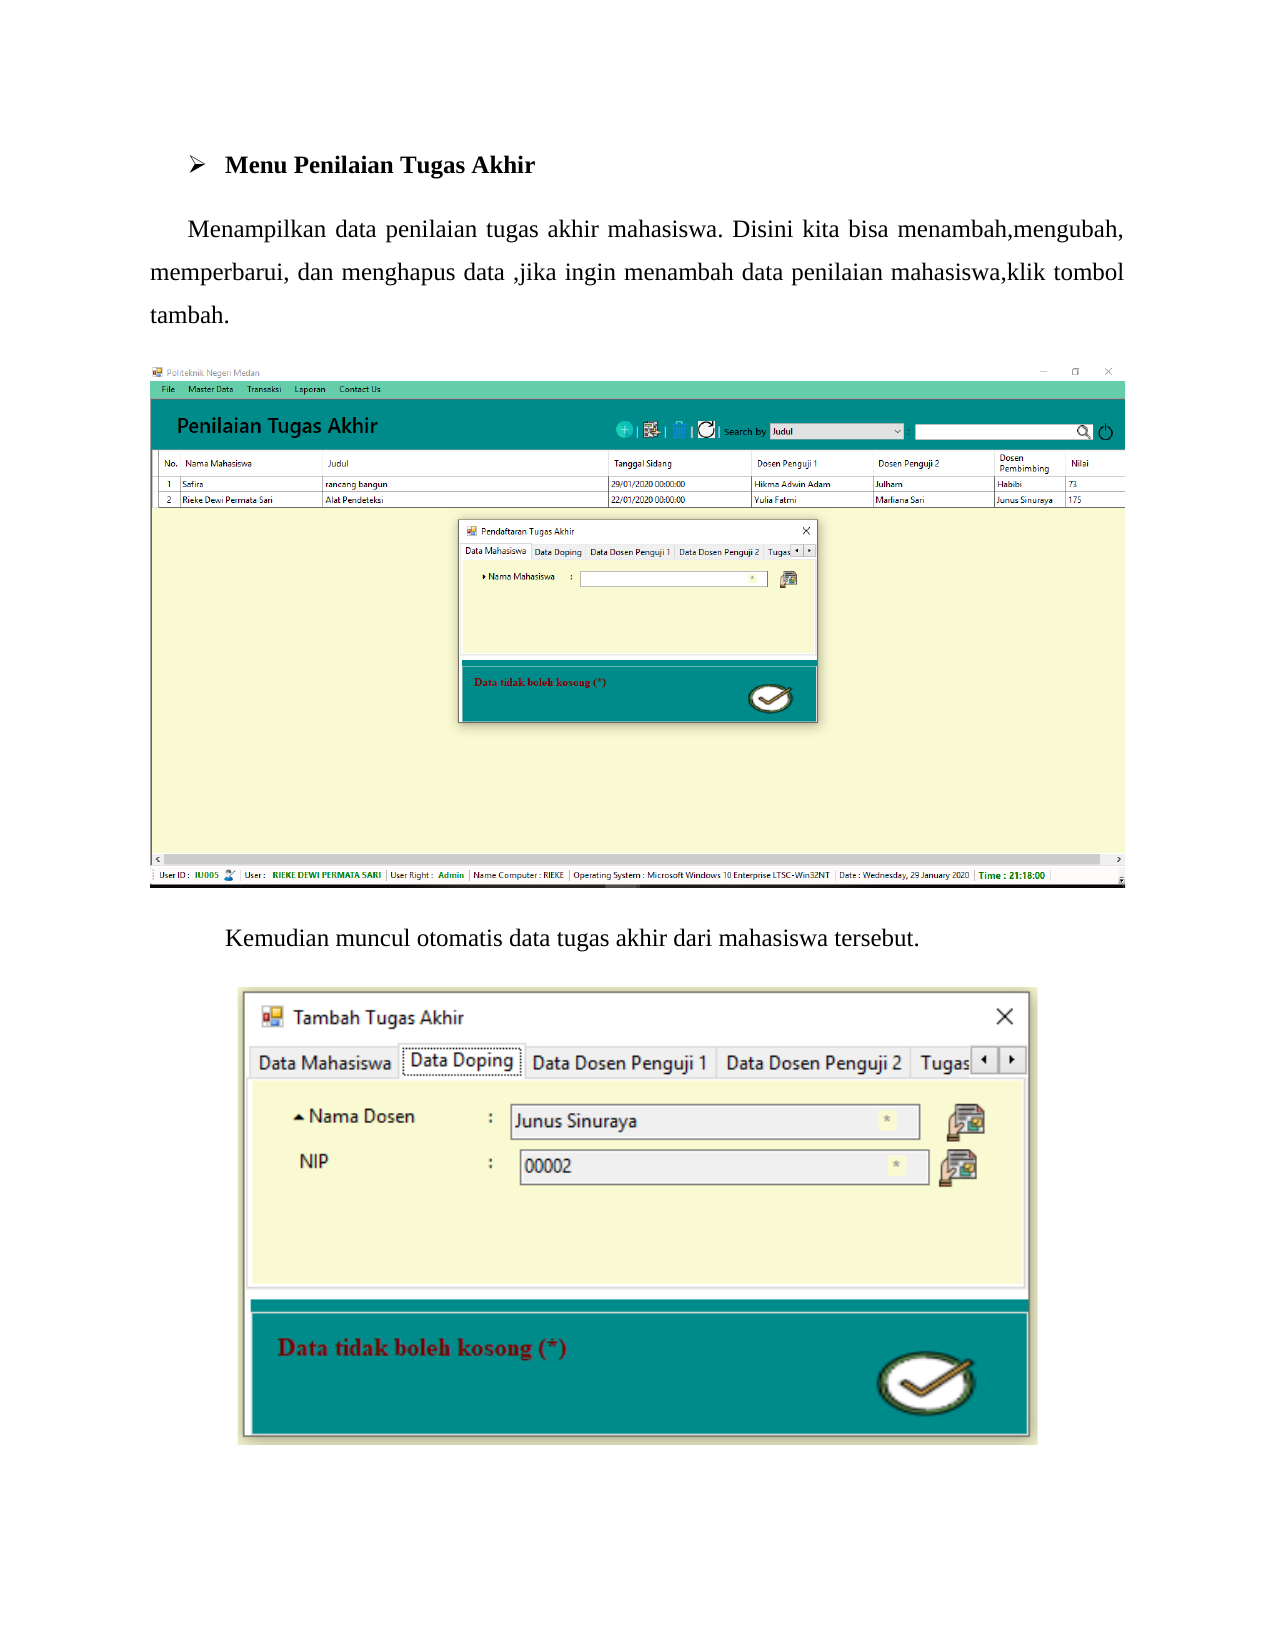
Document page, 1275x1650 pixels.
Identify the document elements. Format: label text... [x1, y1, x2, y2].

list Menu Penilaian Tugas Akhir [187, 150, 1125, 179]
text Kemudian muncul otomatis data tugas akhir dari mahasiswa tersebut. [150, 923, 1125, 952]
picture [237, 987, 1038, 1445]
picture [150, 364, 1125, 888]
text Menampilkan data penilaian tugas akhir mahasiswa. Disini kita bisa menambah,mengubah, memperbarui, dan menghapus data ,jika ingin menambah data penilaian mahasiswa,klik tombol tambah. [150, 214, 1125, 329]
